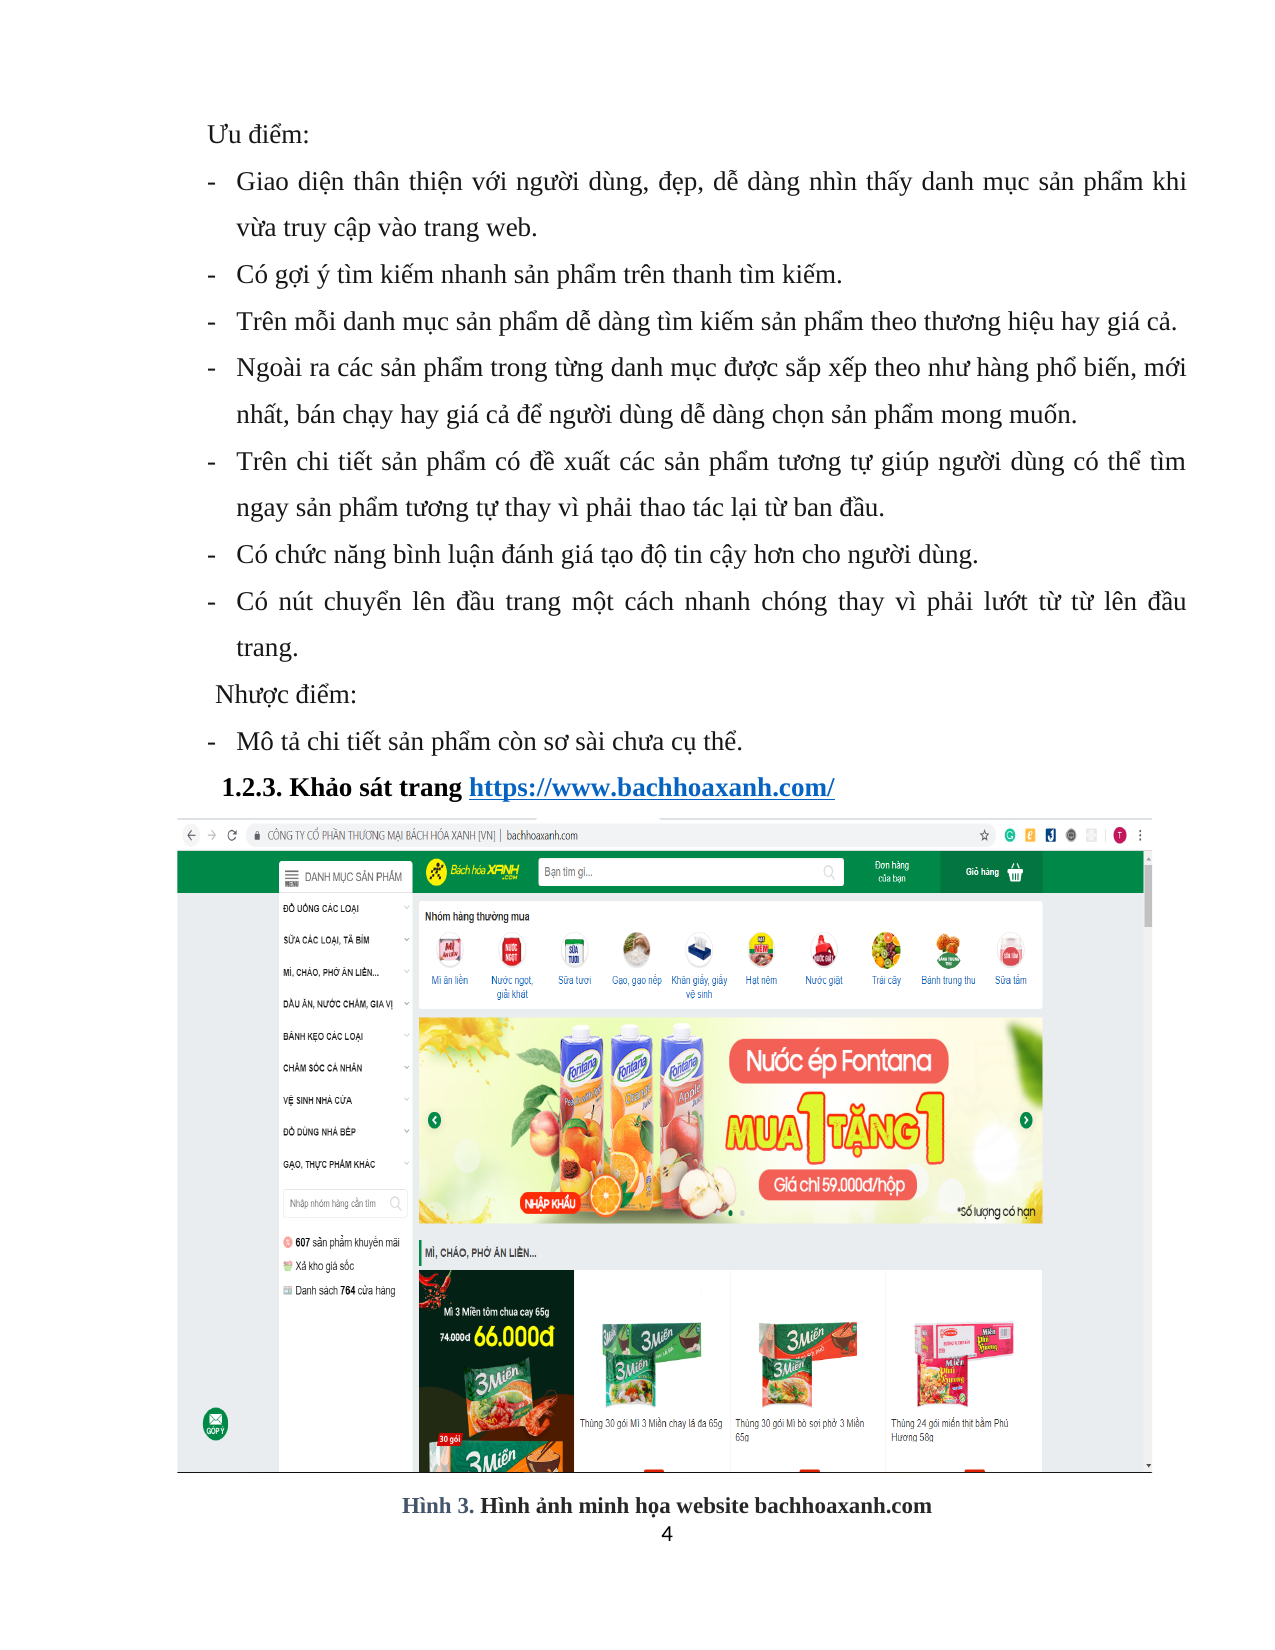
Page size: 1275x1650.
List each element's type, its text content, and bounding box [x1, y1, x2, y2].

text 1.2.3. Khảo sát trang https://www.bachhoaxanh.com/ [221, 771, 1157, 803]
list Ngoài ra các sản phẩm trong từng danh mục được sắp xếp theo như hàng phổ biến, mới nhất, bán chạy hay giá cả để người dùng dễ dàng chọn sản phẩm mong muốn. [207, 351, 1189, 429]
list Trên chi tiết sản phẩm có đề xuất các sản phẩm tương tự giúp người dùng có thể tìm ngay sản phẩm tương tự thay vì phải thao tác lại từ ban đầu. [207, 445, 1189, 523]
text Ưu điểm: [207, 118, 1189, 149]
list Có chức năng bình luận đánh giá tạo độ tin cậy hơn cho người dùng. [207, 538, 1189, 569]
text Nhược điểm: [215, 678, 1189, 709]
picture [177, 818, 1153, 1473]
list Mô tả chi tiết sản phẩm còn sơ sài chưa cụ thể. [207, 725, 1189, 756]
list Có nút chuyển lên đầu trang một cách nhanh chóng thay vì phải lướt từ từ lên đầu trang. [207, 585, 1189, 663]
list Trên mỗi danh mục sản phẩm dễ dàng tìm kiếm sản phẩm theo thương hiệu hay giá cả. [207, 305, 1189, 336]
list Có gợi ý tìm kiếm nhanh sản phẩm trên thanh tìm kiếm. [207, 258, 1189, 289]
list Giao diện thân thiện với người dùng, đẹp, dễ dàng nhìn thấy danh mục sản phẩm khi vừa truy cập vào trang web. [207, 165, 1189, 243]
